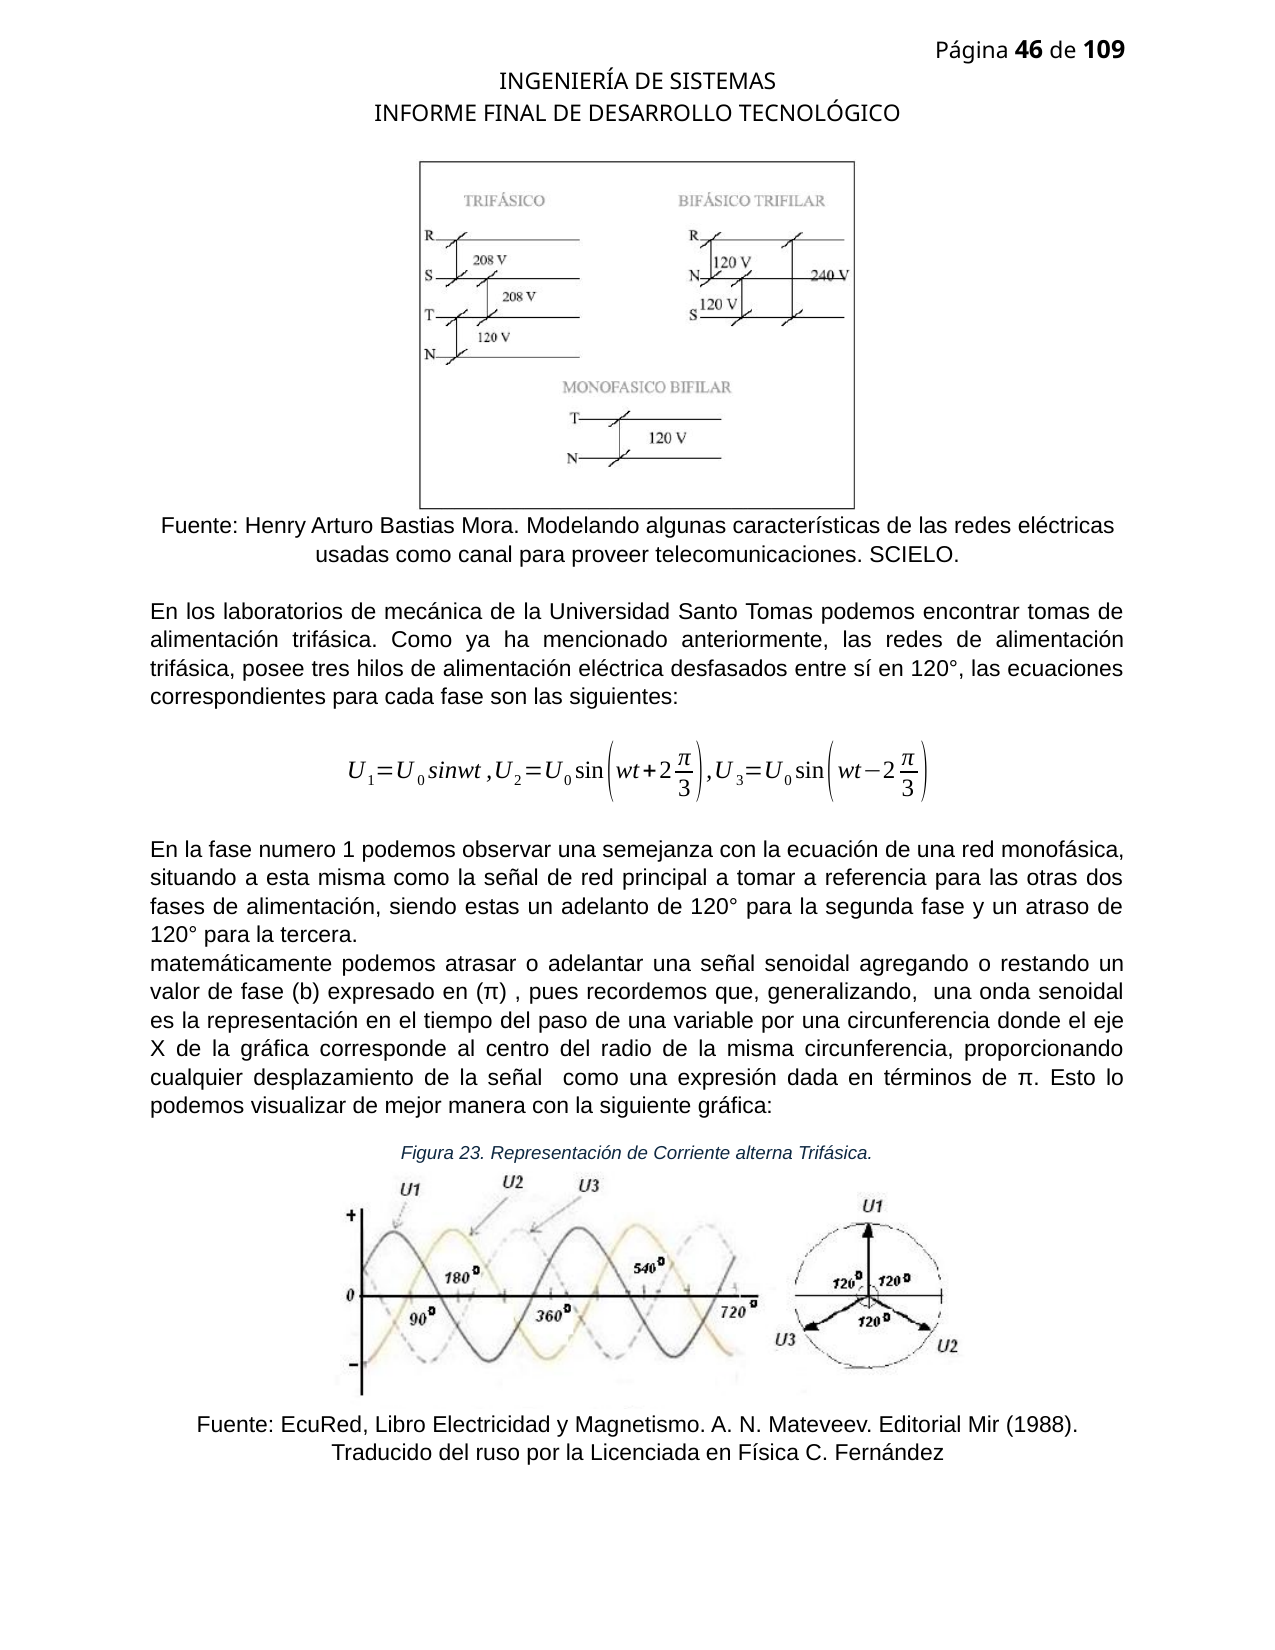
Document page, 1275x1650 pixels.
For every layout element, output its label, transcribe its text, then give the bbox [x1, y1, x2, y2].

text Figura 23. Representación de Corriente alterna Trifásica. [150, 1142, 1125, 1163]
text Fuente: Henry Arturo Bastias Mora. Modelando algunas características de las redes eléctricas usadas como canal para proveer telecomunicaciones. SCIELO. [150, 512, 1125, 567]
text En los laboratorios de mecánica de la Universidad Santo Tomas podemos encontrar tomas de alimentación trifásica. Como ya ha mencionado anteriormente, las redes de alimentación trifásica, posee tres hilos de alimentación eléctrica desfasados entre sí en 120°, las ecuaciones correspondientes para cada fase son las siguientes: [150, 598, 1125, 709]
text En la fase numero 1 podemos observar una semejanza con la ecuación de una red monofásica, situando a esta misma como la señal de red principal a tomar a referencia para las otras dos fases de alimentación, siendo estas un adelanto de 120° para la segunda fase y un atraso de 120° para la tercera. [150, 836, 1125, 948]
text matemáticamente podemos atrasar o adelantar una señal senoidal agregando o restando un valor de fase (b) expresado en (π) , pues recordemos que, generalizando, una onda senoidal es la representación en el tiempo del paso de una variable por una circunferencia donde el eje X de la gráfica corresponde al centro del radio de la misma circunferencia, proporcionando cualquier desplazamiento de la señal como una expresión dada en términos de π. Esto lo podemos visualizar de mejor manera con la siguiente gráfica: [150, 950, 1125, 1118]
picture [310, 1163, 965, 1409]
text Fuente: EcuRed, Libro Electricidad y Magnetismo. A. N. Mateveev. Editorial Mir (1988). Traducido del ruso por la Licenciada en Física C. Fernández [150, 1411, 1125, 1465]
picture [414, 159, 861, 510]
